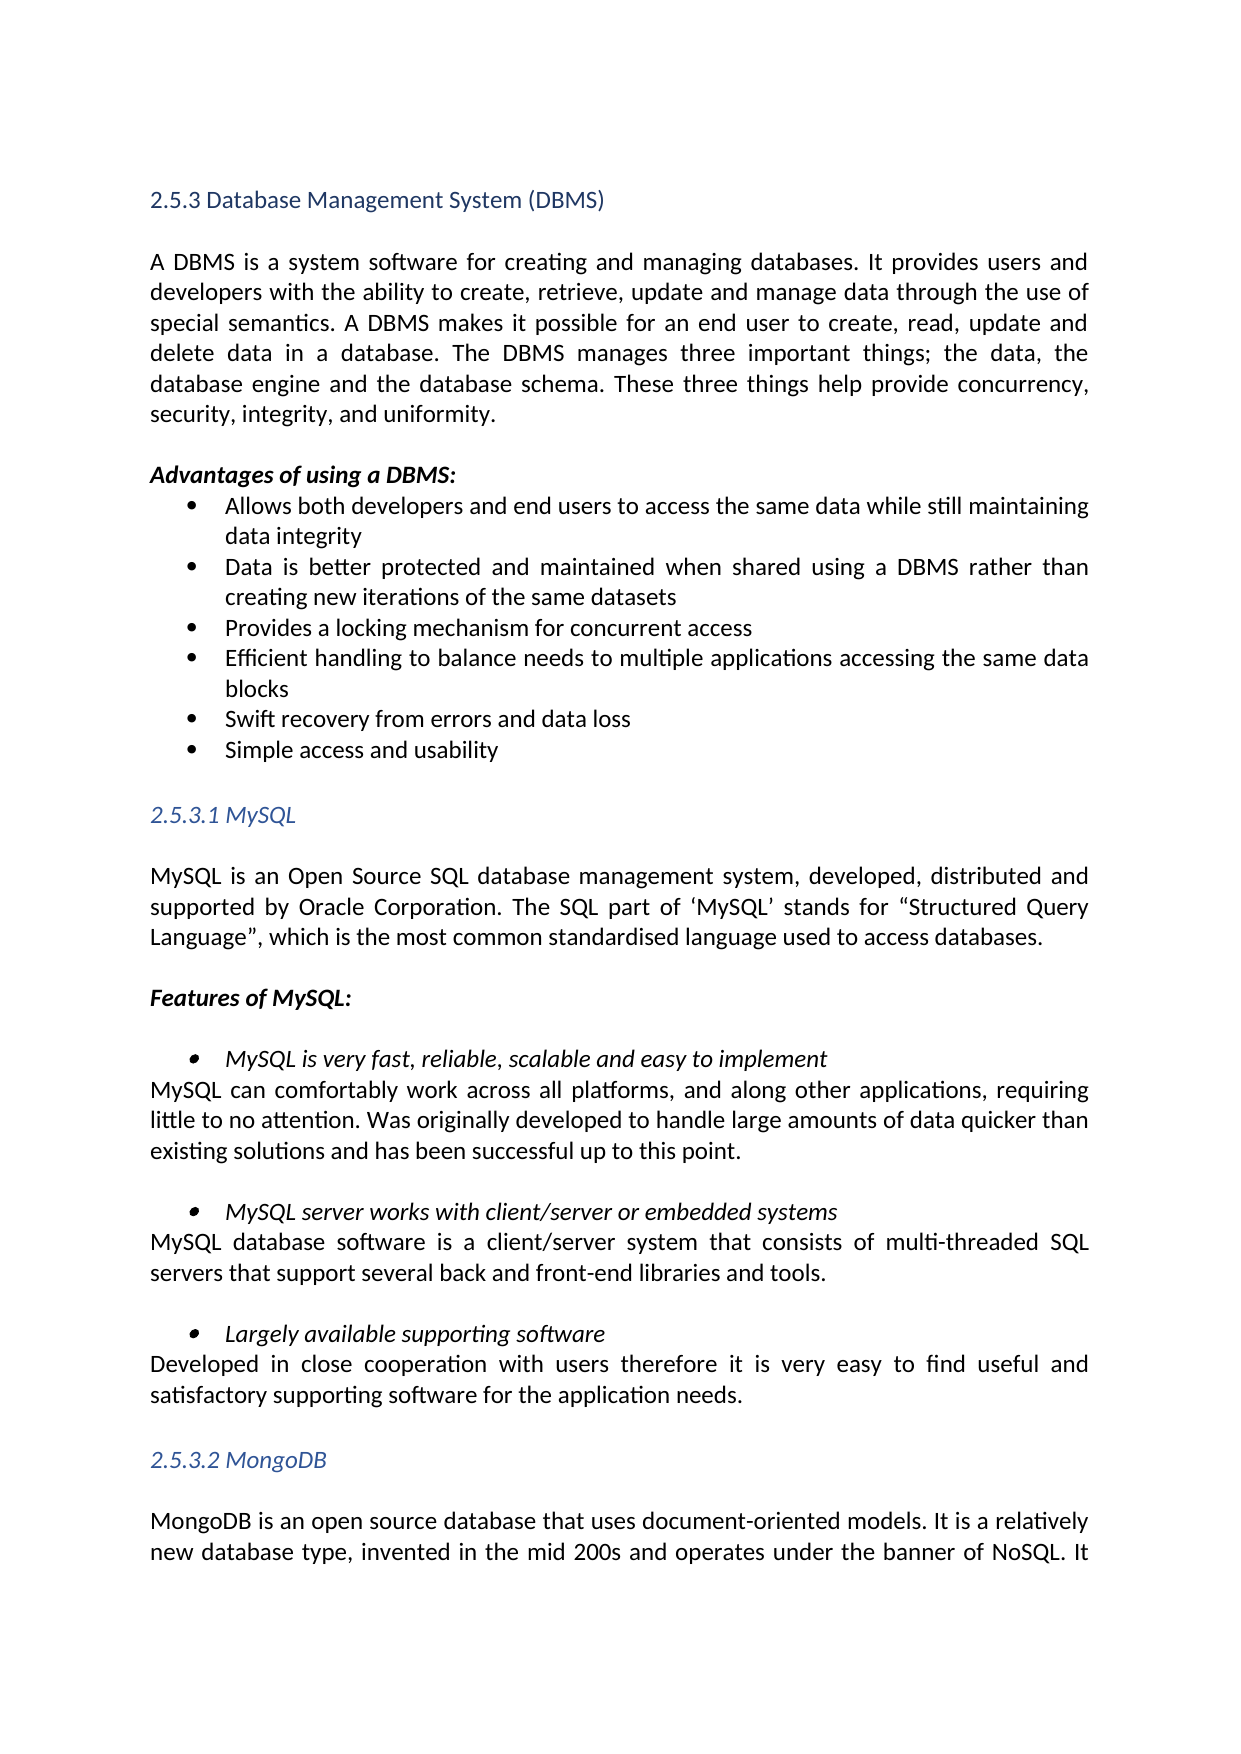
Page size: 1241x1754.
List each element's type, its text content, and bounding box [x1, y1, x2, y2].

text MySQL database software is a client/server system that consists of multi-threaded SQL servers that support several back and front-end libraries and tools. [150, 1227, 1090, 1288]
subtitle 2.5.3.1 MySQL [150, 799, 1090, 830]
list Data is better protected and maintained when shared using a DBMS rather than creating new iterations of the same datasets [187, 551, 1090, 612]
list Allows both developers and end users to access the same data while still maintaining data integrity [187, 490, 1090, 551]
text Features of MySQL: [150, 982, 1090, 1013]
text MySQL can comfortably work across all platforms, and along other applications, requiring little to no attention. Was originally developed to handle large amounts of data quicker than existing solutions and has been successful up to this point. [150, 1074, 1090, 1166]
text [150, 1505, 1090, 1566]
list MySQL is very fast, reliable, scalable and easy to implement [187, 1043, 1090, 1074]
list MySQL server works with client/server or embedded systems [187, 1196, 1090, 1227]
list Swift recovery from errors and data loss [187, 703, 1090, 734]
list Largely available supporting software [187, 1318, 1090, 1349]
text Developed in close cooperation with users therefore it is very easy to find useful and satisfactory supporting software for the application needs. [150, 1349, 1090, 1410]
text MySQL is an Open Source SQL database management system, developed, distributed and supported by Oracle Corporation. The SQL part of ‘MySQL’ stands for “Structured Query Language”, which is the most common standardised language used to access databases. [150, 860, 1090, 952]
subtitle 2.5.3 Database Management System (DBMS) [150, 185, 1090, 215]
subtitle 2.5.3.2 MongoDB [150, 1444, 1090, 1475]
text Advantages of using a DBMS: [150, 459, 1090, 490]
list Simple access and usability [187, 734, 1090, 764]
list Provides a locking mechanism for concurrent access [187, 612, 1090, 642]
list Efficient handling to balance needs to multiple applications accessing the same data blocks [187, 642, 1090, 703]
text A DBMS is a system software for creating and managing databases. It provides users and developers with the ability to create, retrieve, update and manage data through the use of special semantics. A DBMS makes it possible for an end user to create, read, update and delete data in a database. The DBMS manages three important things; the data, the database engine and the database schema. These three things help provide concurrency, security, integrity, and uniformity. [150, 246, 1090, 429]
